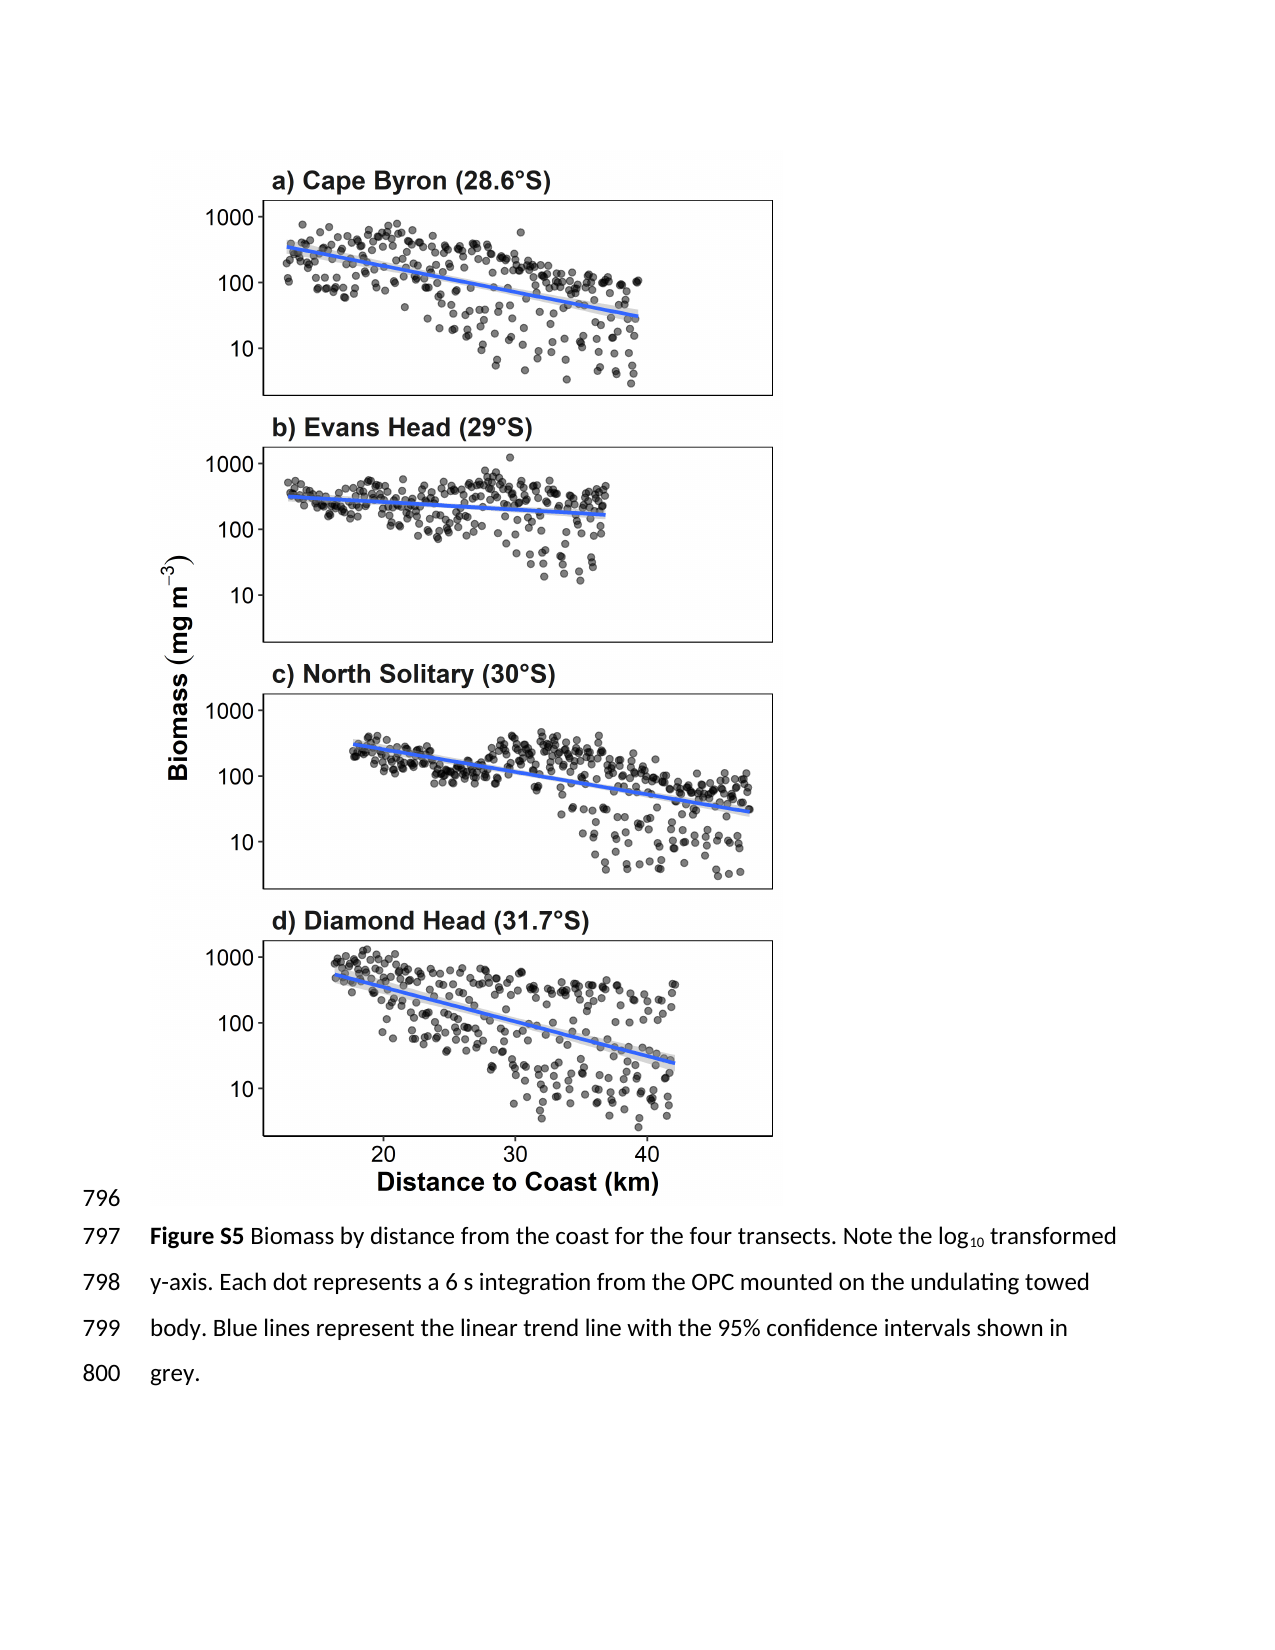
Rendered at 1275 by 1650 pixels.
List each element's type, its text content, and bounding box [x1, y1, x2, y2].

picture [150, 150, 783, 1206]
text Figure S5 Biomass by distance from the coast for the four transects. Note the log10 transformed y-axis. Each dot represents a 6 s integration from the OPC mounted on the undulating towed body. Blue lines represent the linear trend line with the 95% confidence intervals shown in grey. [150, 1220, 1125, 1388]
